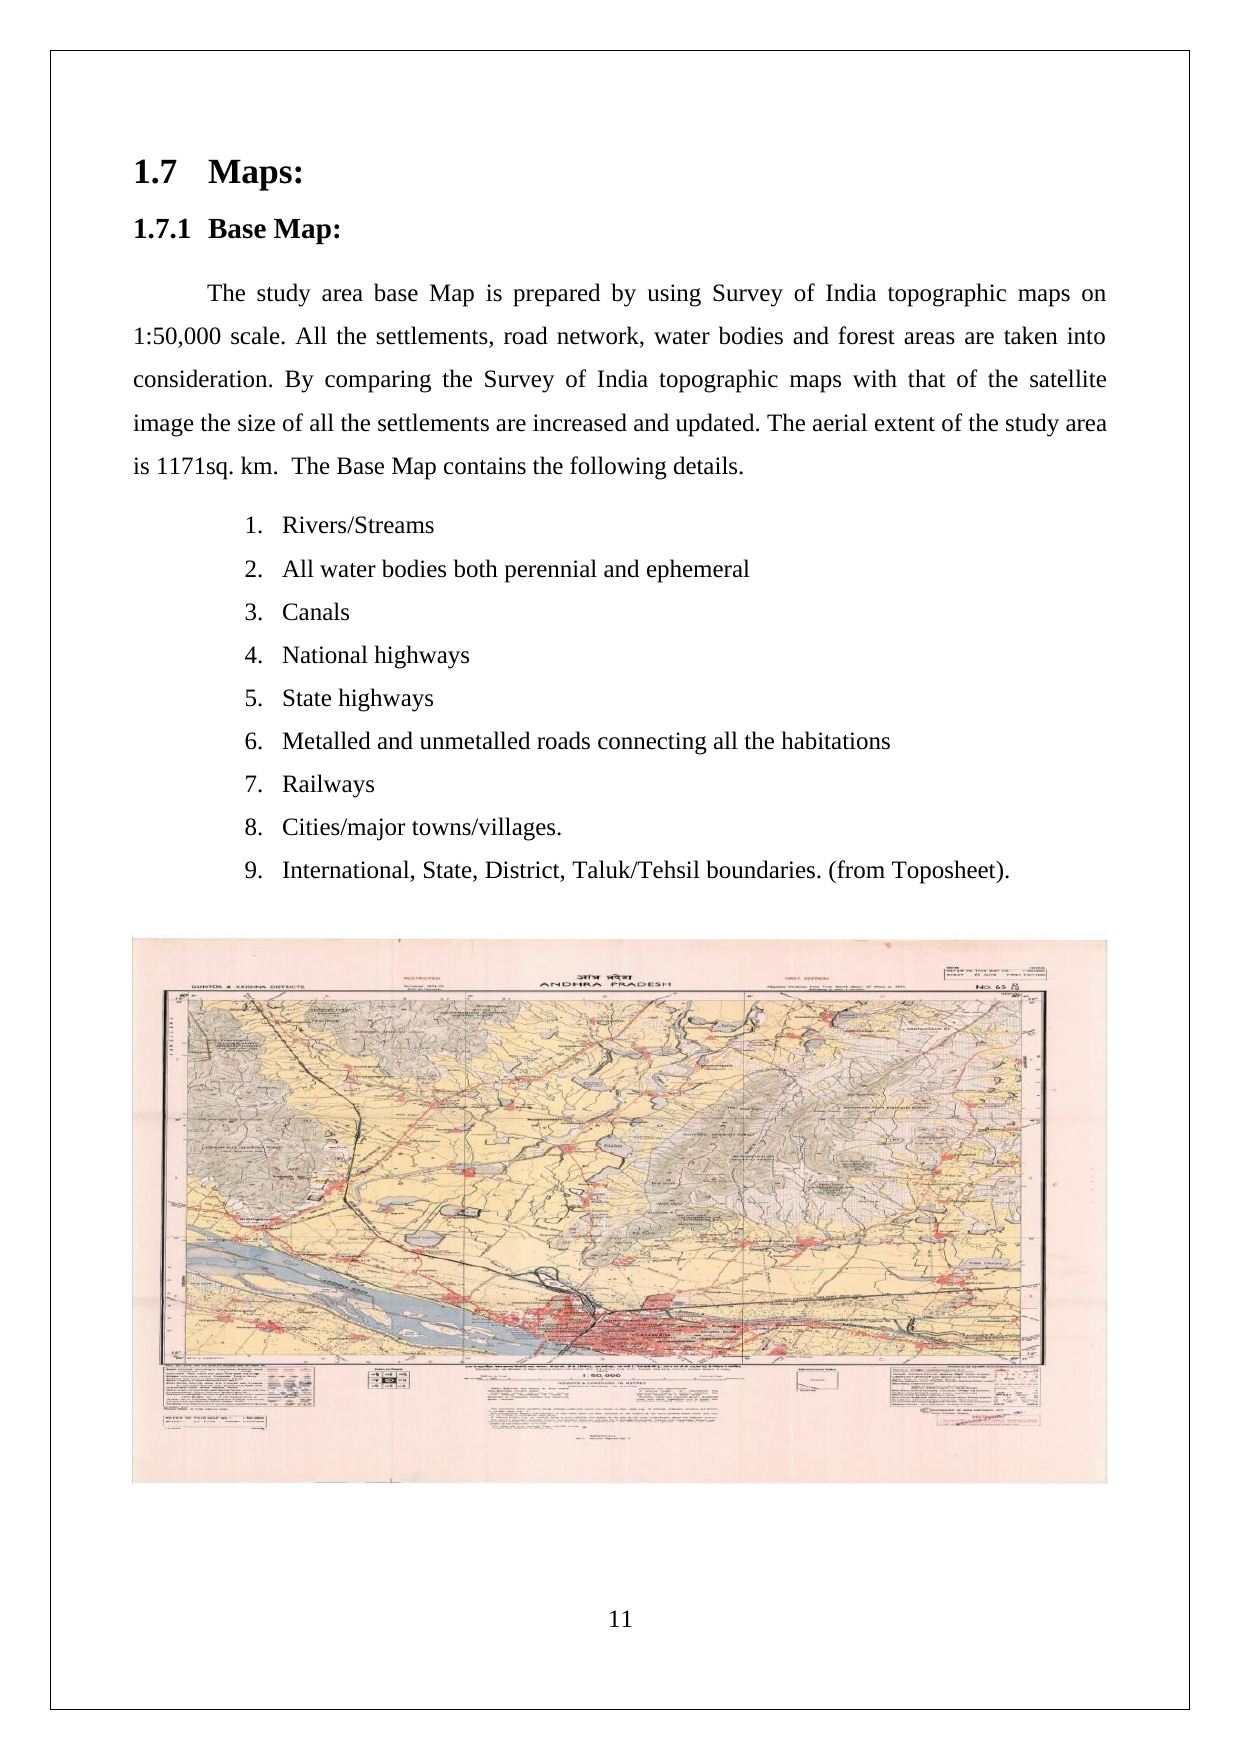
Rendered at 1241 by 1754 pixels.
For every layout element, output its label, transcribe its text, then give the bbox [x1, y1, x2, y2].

picture [132, 935, 1108, 1485]
list Metalled and unmetalled roads connecting all the habitations [244, 726, 1108, 755]
list Canals [244, 597, 1108, 626]
list All water bodies both perennial and ephemeral [244, 554, 1108, 582]
list State highways [244, 683, 1108, 712]
list Maps: [133, 150, 1108, 191]
list Railways [244, 769, 1108, 798]
list International, State, District, Taluk/Tehsil boundaries. (from Toposheet). [244, 856, 1108, 884]
text The study area base Map is prepared by using Survey of India topographic maps on 1:50,000 scale. All the settlements, road network, water bodies and forest areas are taken into consideration. By comparing the Survey of India topographic maps with that of the satellite image the size of all the settlements are increased and updated. The aerial extent of the study area is 1171sq. km. The Base Map contains the following details. [133, 278, 1108, 479]
list National highways [244, 640, 1108, 669]
list Base Map: [133, 211, 1108, 245]
list Cities/major towns/villages. [244, 812, 1108, 841]
list Rivers/Streams [244, 511, 1108, 539]
